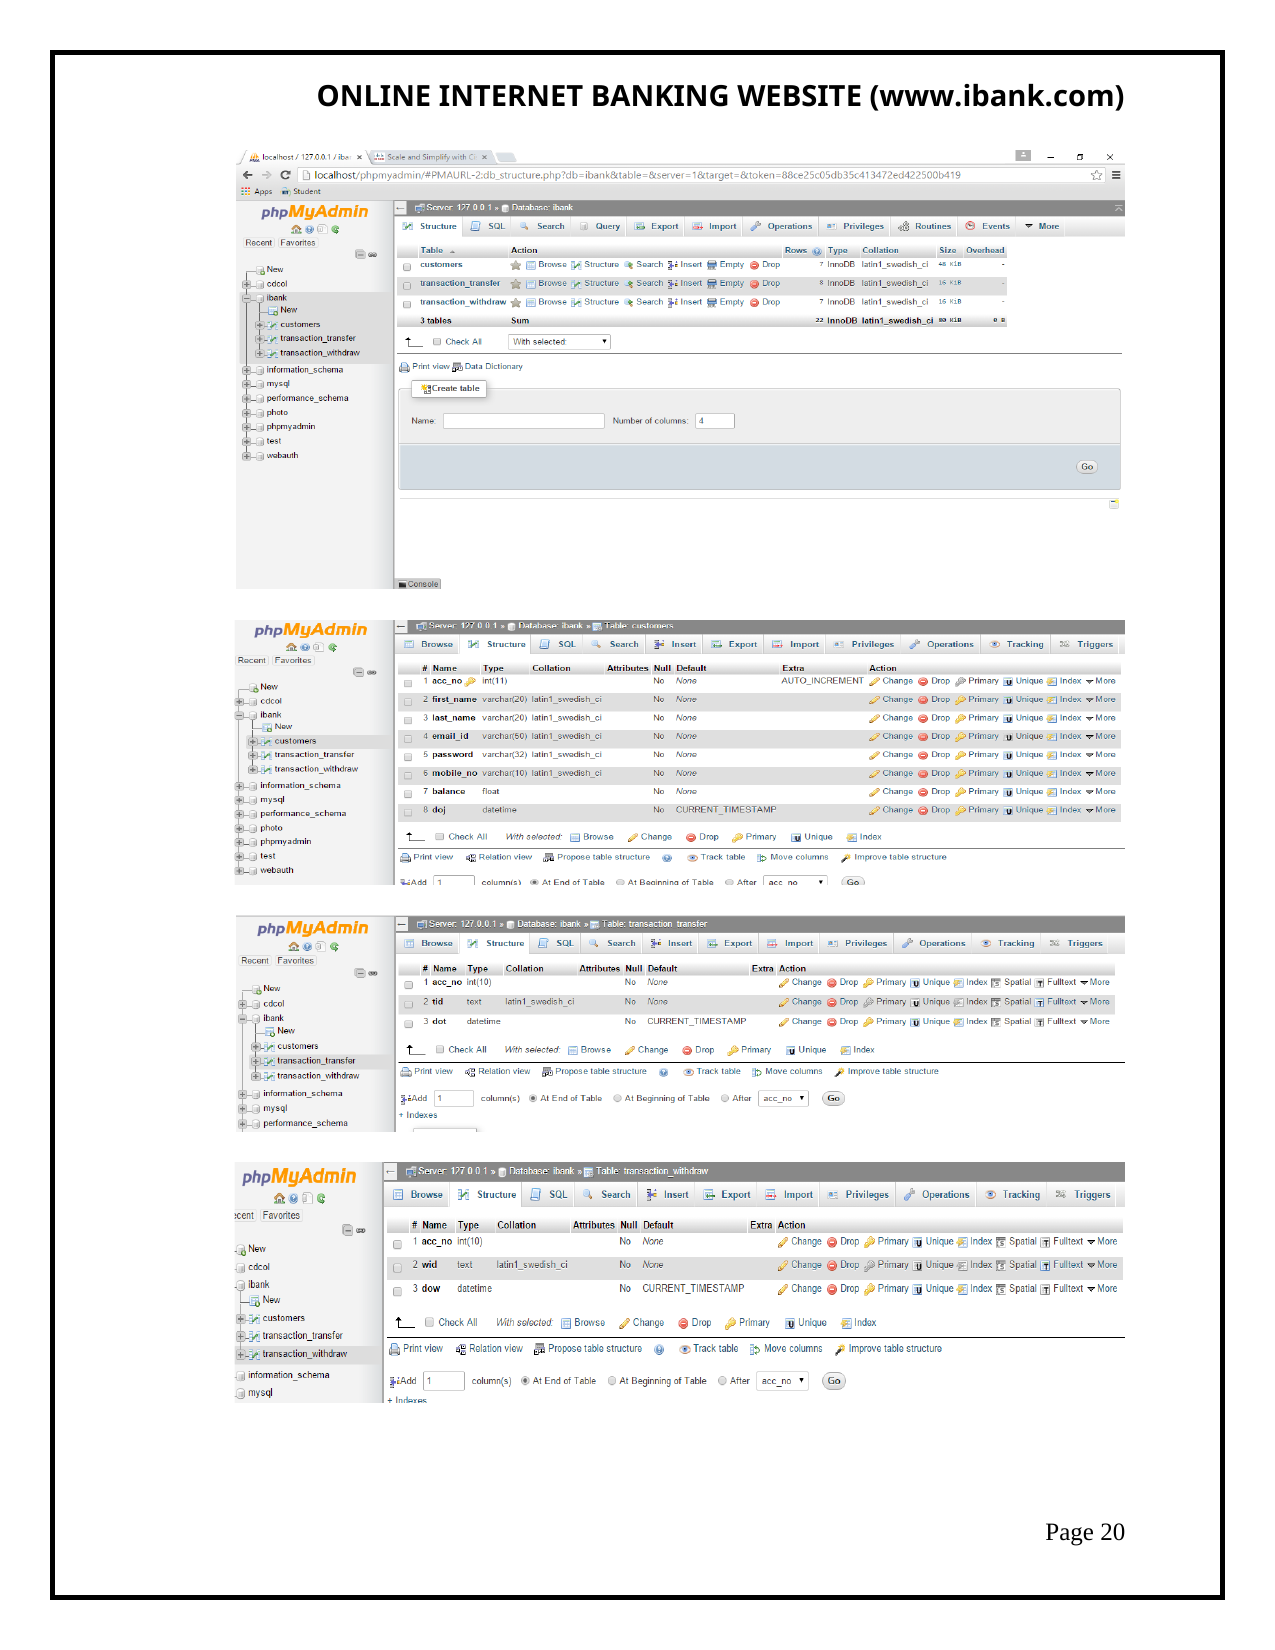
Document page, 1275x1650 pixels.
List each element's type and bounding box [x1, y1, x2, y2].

picture [234, 1162, 1125, 1403]
picture [236, 150, 1125, 589]
picture [234, 620, 1125, 885]
picture [236, 915, 1125, 1132]
